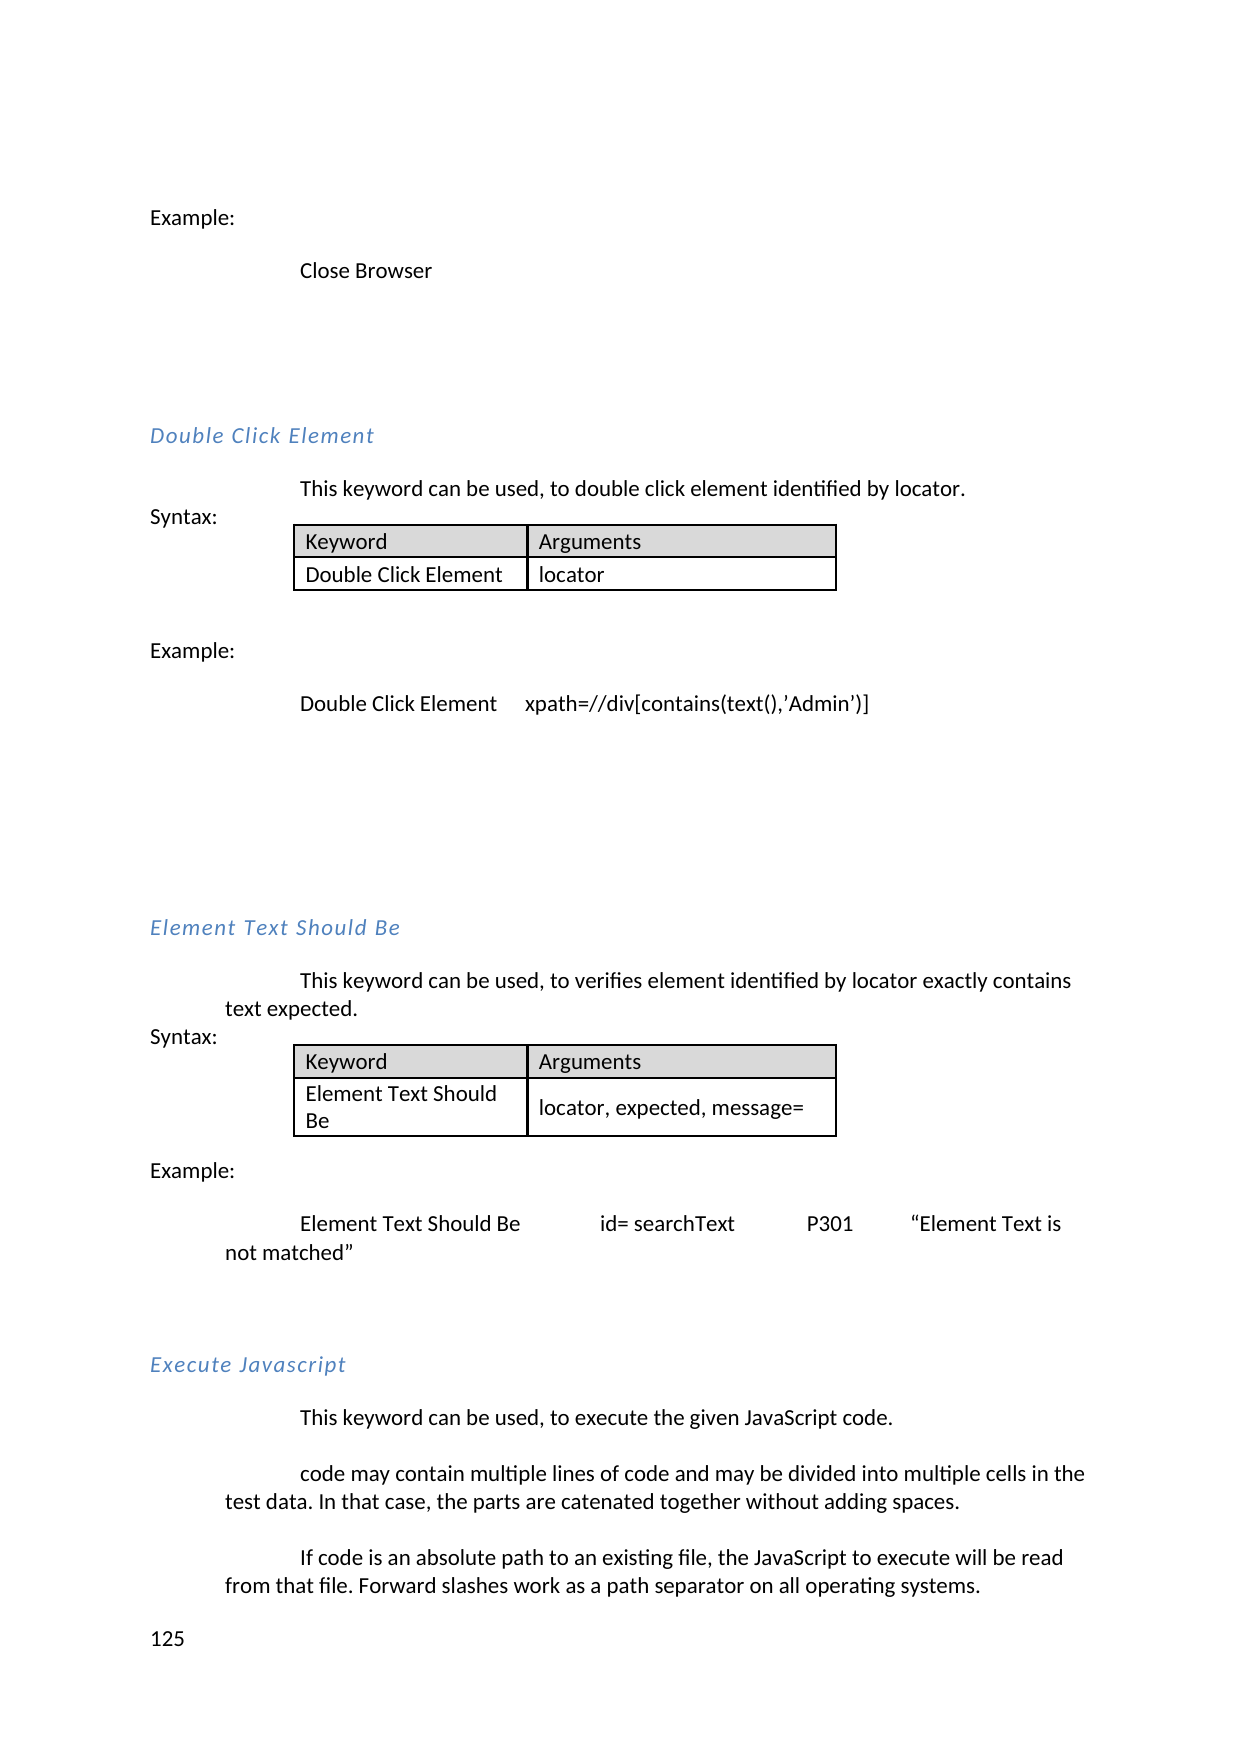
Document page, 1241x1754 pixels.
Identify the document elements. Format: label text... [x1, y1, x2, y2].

text Element Text Should Be id= searchText P301 “Element Text is not matched” [225, 1209, 1090, 1266]
text Example: [150, 203, 1090, 231]
text Double Click Element xpath=//div[contains(text(),’Admin’)] [225, 689, 1090, 717]
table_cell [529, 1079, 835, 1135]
text This keyword can be used, to verifies element identified by locator exactly contains text expected. [225, 966, 1090, 1022]
text Example: [150, 636, 1090, 664]
text Close Browser [225, 256, 1090, 284]
subtitle Double Click Element [150, 421, 1090, 449]
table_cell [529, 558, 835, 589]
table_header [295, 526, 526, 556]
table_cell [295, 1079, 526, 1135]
subtitle Element Text Should Be [150, 913, 1090, 941]
text Syntax: [150, 1022, 1090, 1051]
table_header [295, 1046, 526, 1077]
text Syntax: [150, 502, 1090, 530]
text This keyword can be used, to execute the given JavaScript code. [225, 1403, 1090, 1431]
text Example: [150, 1157, 1090, 1184]
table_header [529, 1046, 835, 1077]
text This keyword can be used, to double click element identified by locator. [225, 474, 1090, 502]
subtitle Execute Javascript [150, 1350, 1090, 1378]
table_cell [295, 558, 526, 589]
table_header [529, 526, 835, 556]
text If code is an absolute path to an existing file, the JavaScript to execute will be read from that file. Forward slashes work as a path separator on all operating systems. [225, 1543, 1090, 1599]
text code may contain multiple lines of code and may be divided into multiple cells in the test data. In that case, the parts are catenated together without adding spaces. [225, 1459, 1090, 1515]
